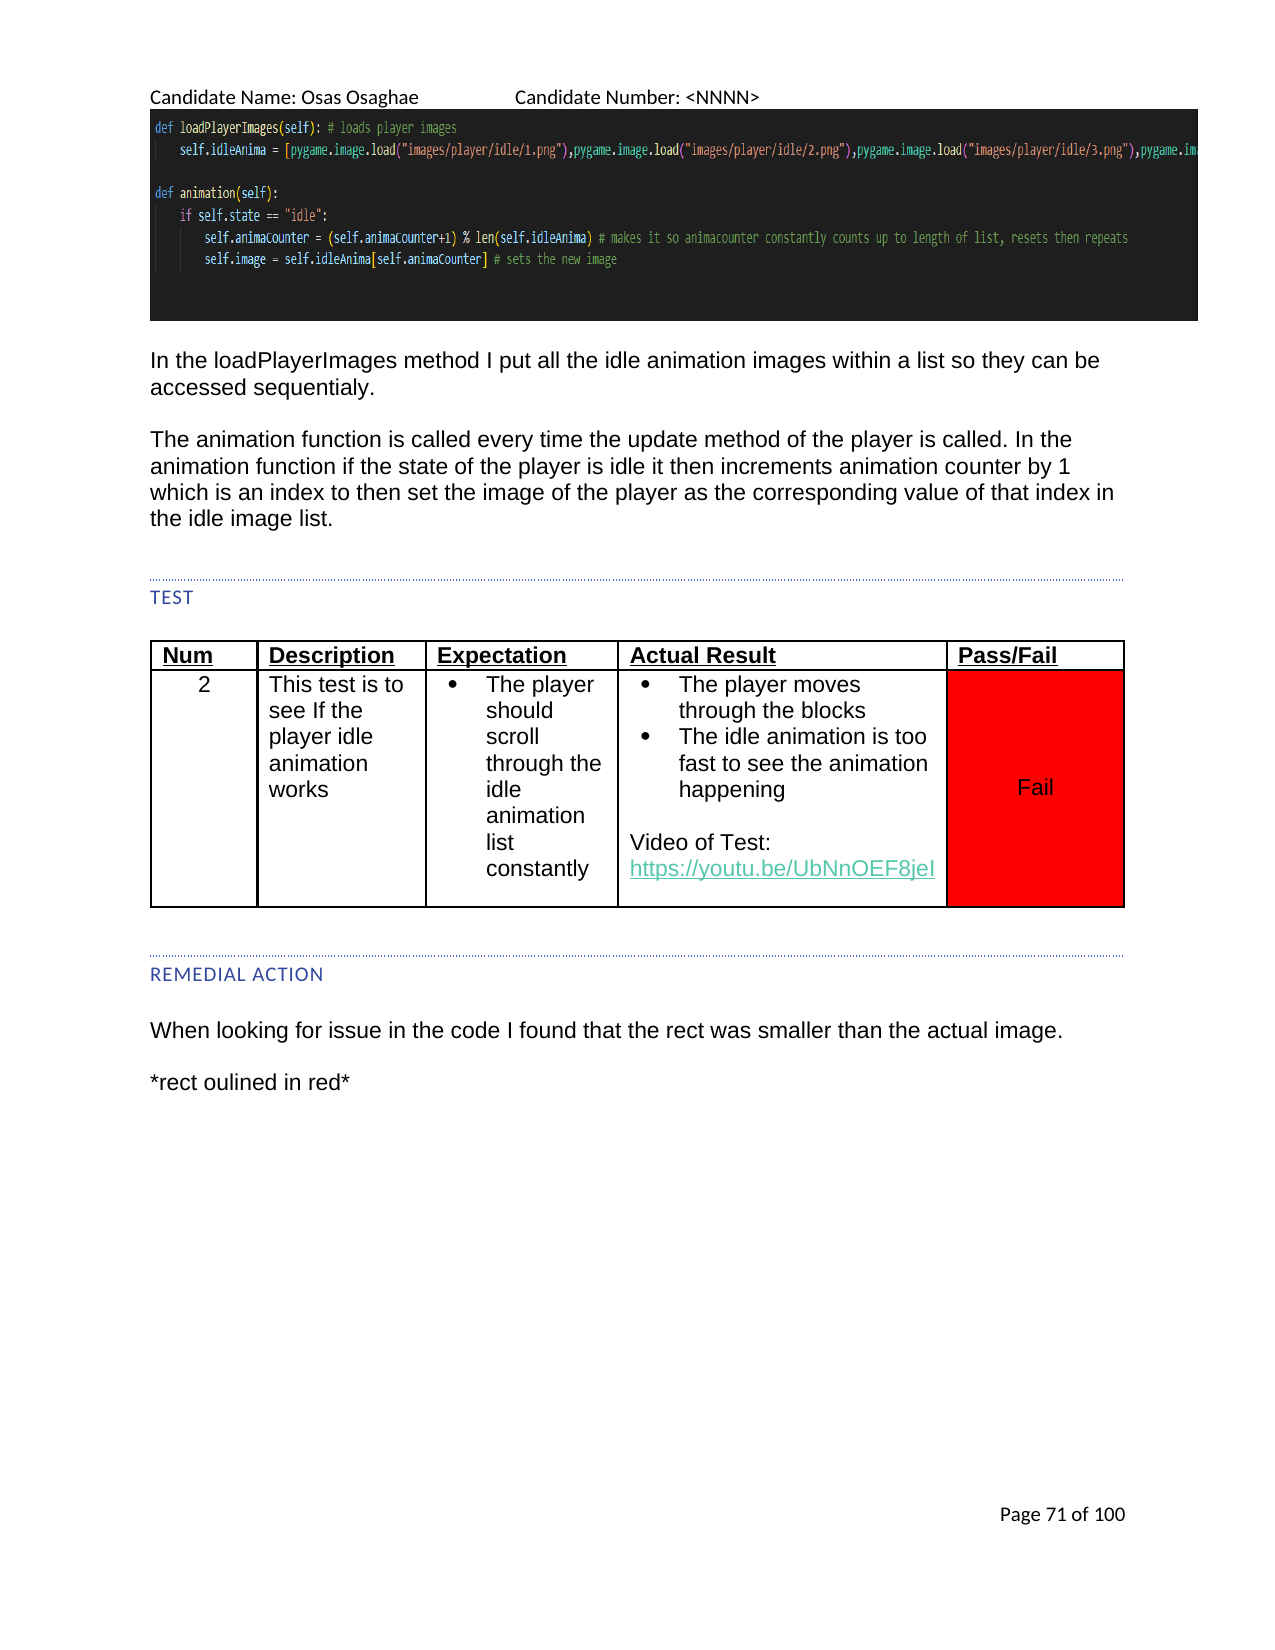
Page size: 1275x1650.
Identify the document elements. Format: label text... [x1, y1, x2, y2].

table_cell This test is to see If the player idle animation works [259, 671, 425, 906]
text In the loadPlayerImages method I put all the idle animation images within a list so they can be accessed sequentialy. [150, 347, 1125, 400]
table_header Expectation [427, 642, 617, 668]
table_cell The player should scroll through the idle animation list constantly [427, 671, 617, 906]
table_header Description [259, 642, 425, 668]
text When looking for issue in the code I found that the rect was smaller than the actual image. [150, 1017, 1125, 1043]
text The animation function is called every time the update method of the player is called. In the animation function if the state of the player is idle it then increments animation counter by 1 which is an index to then set the image of the player as the corresponding value of that index in the idle image list. [150, 426, 1125, 532]
table_cell 2 [152, 671, 256, 906]
table_header Pass/Fail [948, 642, 1123, 668]
picture [150, 109, 1198, 321]
table_header Num [152, 642, 256, 668]
table_cell Fail [948, 671, 1123, 906]
subtitle Test [150, 579, 1125, 610]
table_header Actual Result [619, 642, 946, 668]
table_cell The player moves through the blocks The idle animation is too fast to see the animation happening Video of Test: https://youtu.be/UbNnOEF8jeI [619, 671, 946, 906]
text *rect oulined in red* [150, 1069, 1125, 1096]
subtitle Remedial Action [150, 955, 1125, 986]
